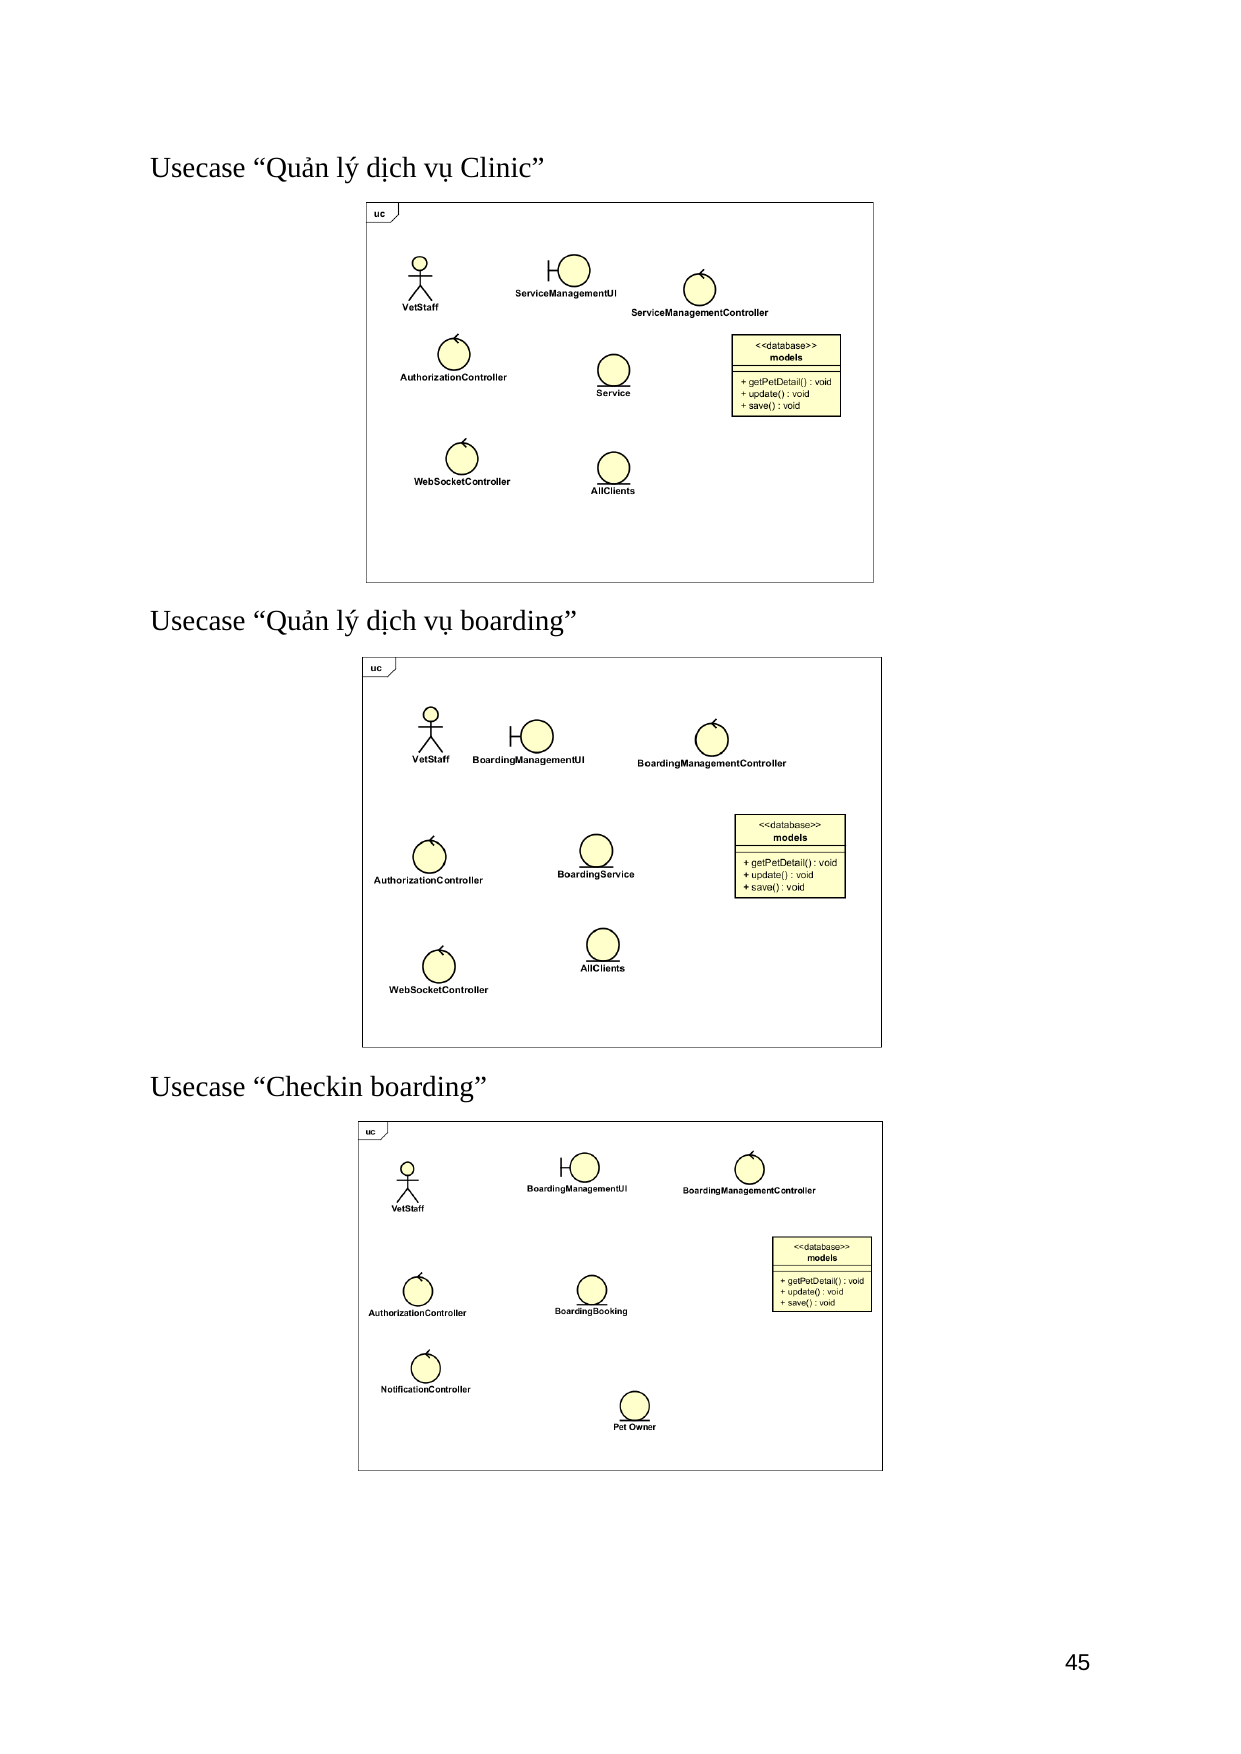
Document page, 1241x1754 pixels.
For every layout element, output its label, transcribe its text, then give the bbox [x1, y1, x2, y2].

text Usecase “Quản lý dịch vụ Clinic” [150, 150, 1090, 183]
picture [343, 641, 897, 1066]
picture [343, 1108, 897, 1483]
text Usecase “Quản lý dịch vụ boarding” [150, 603, 1090, 637]
picture [353, 188, 887, 600]
text Usecase “Checkin boarding” [150, 1069, 1090, 1103]
